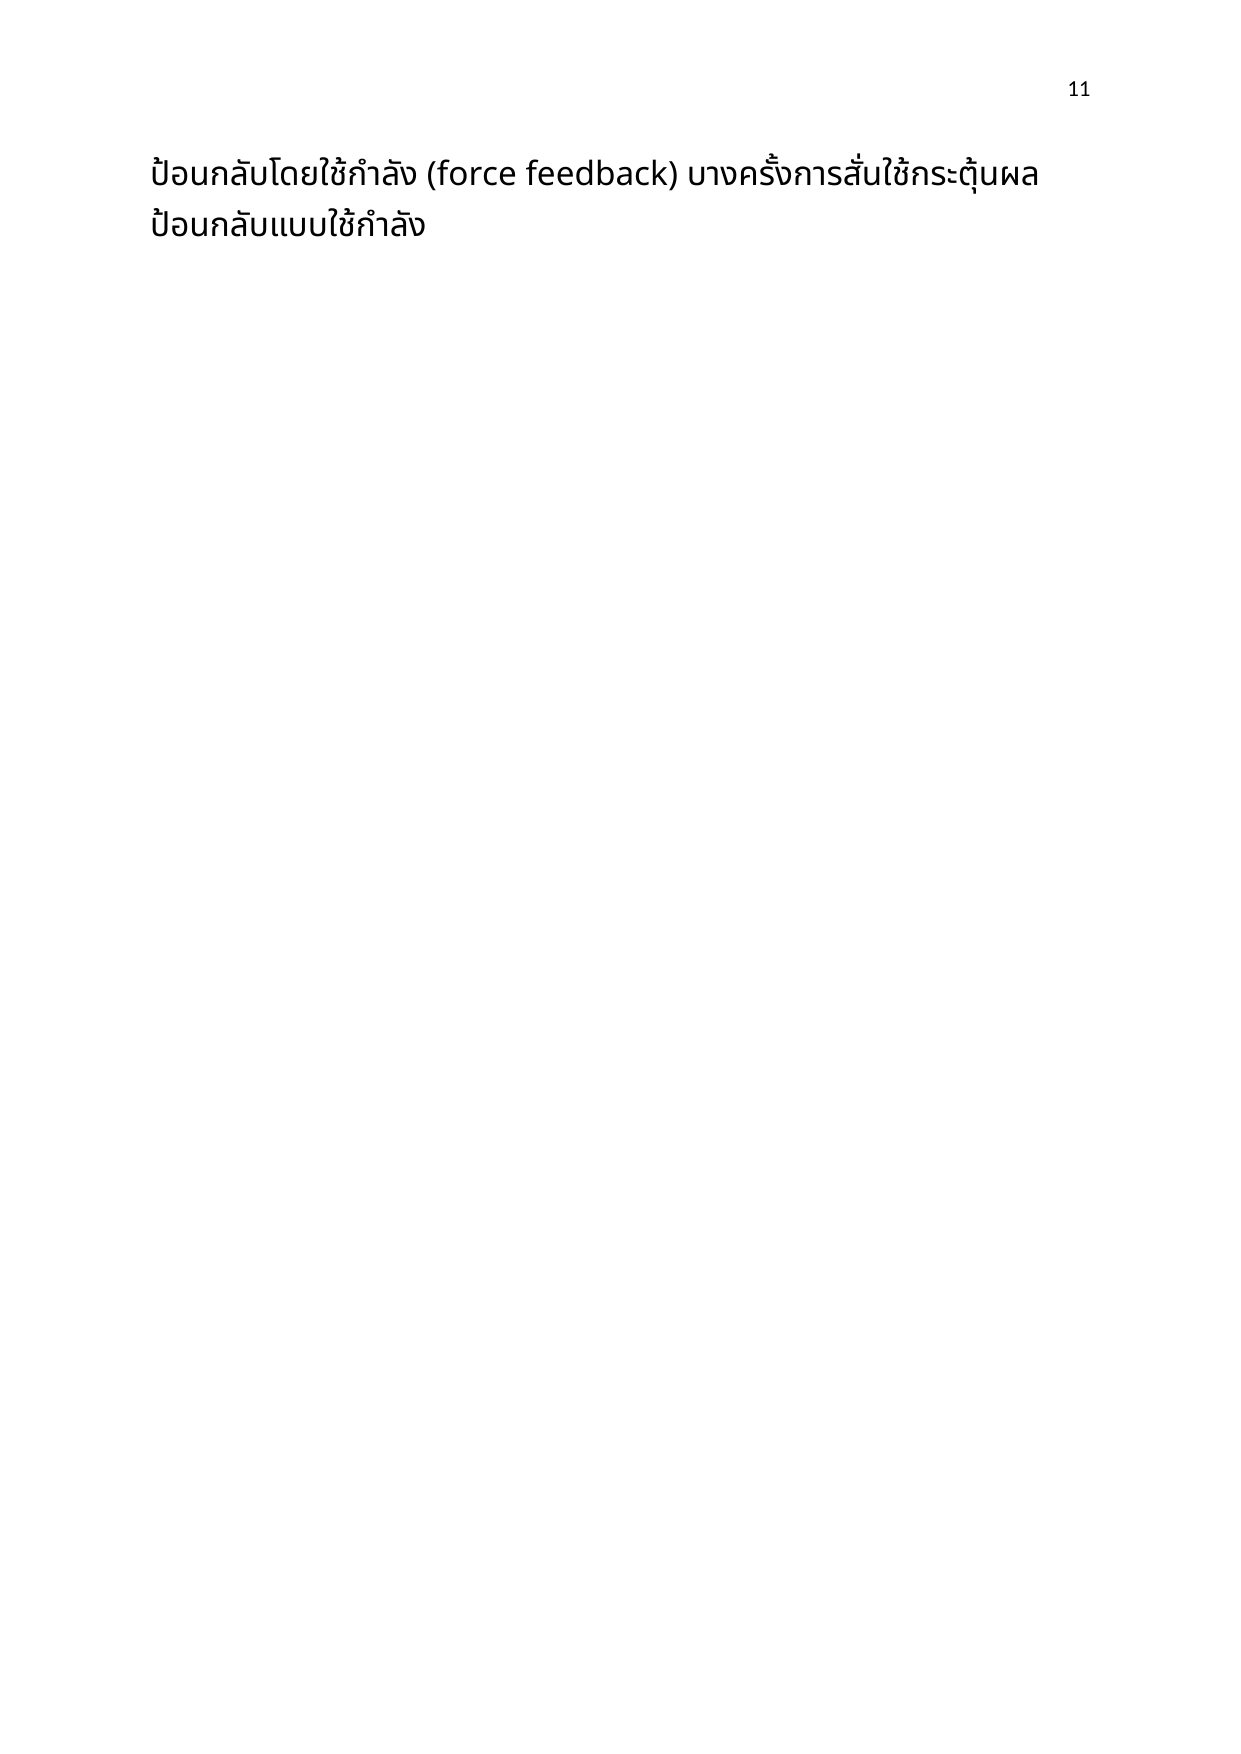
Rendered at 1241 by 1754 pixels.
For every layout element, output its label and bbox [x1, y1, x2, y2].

text [150, 150, 1090, 251]
